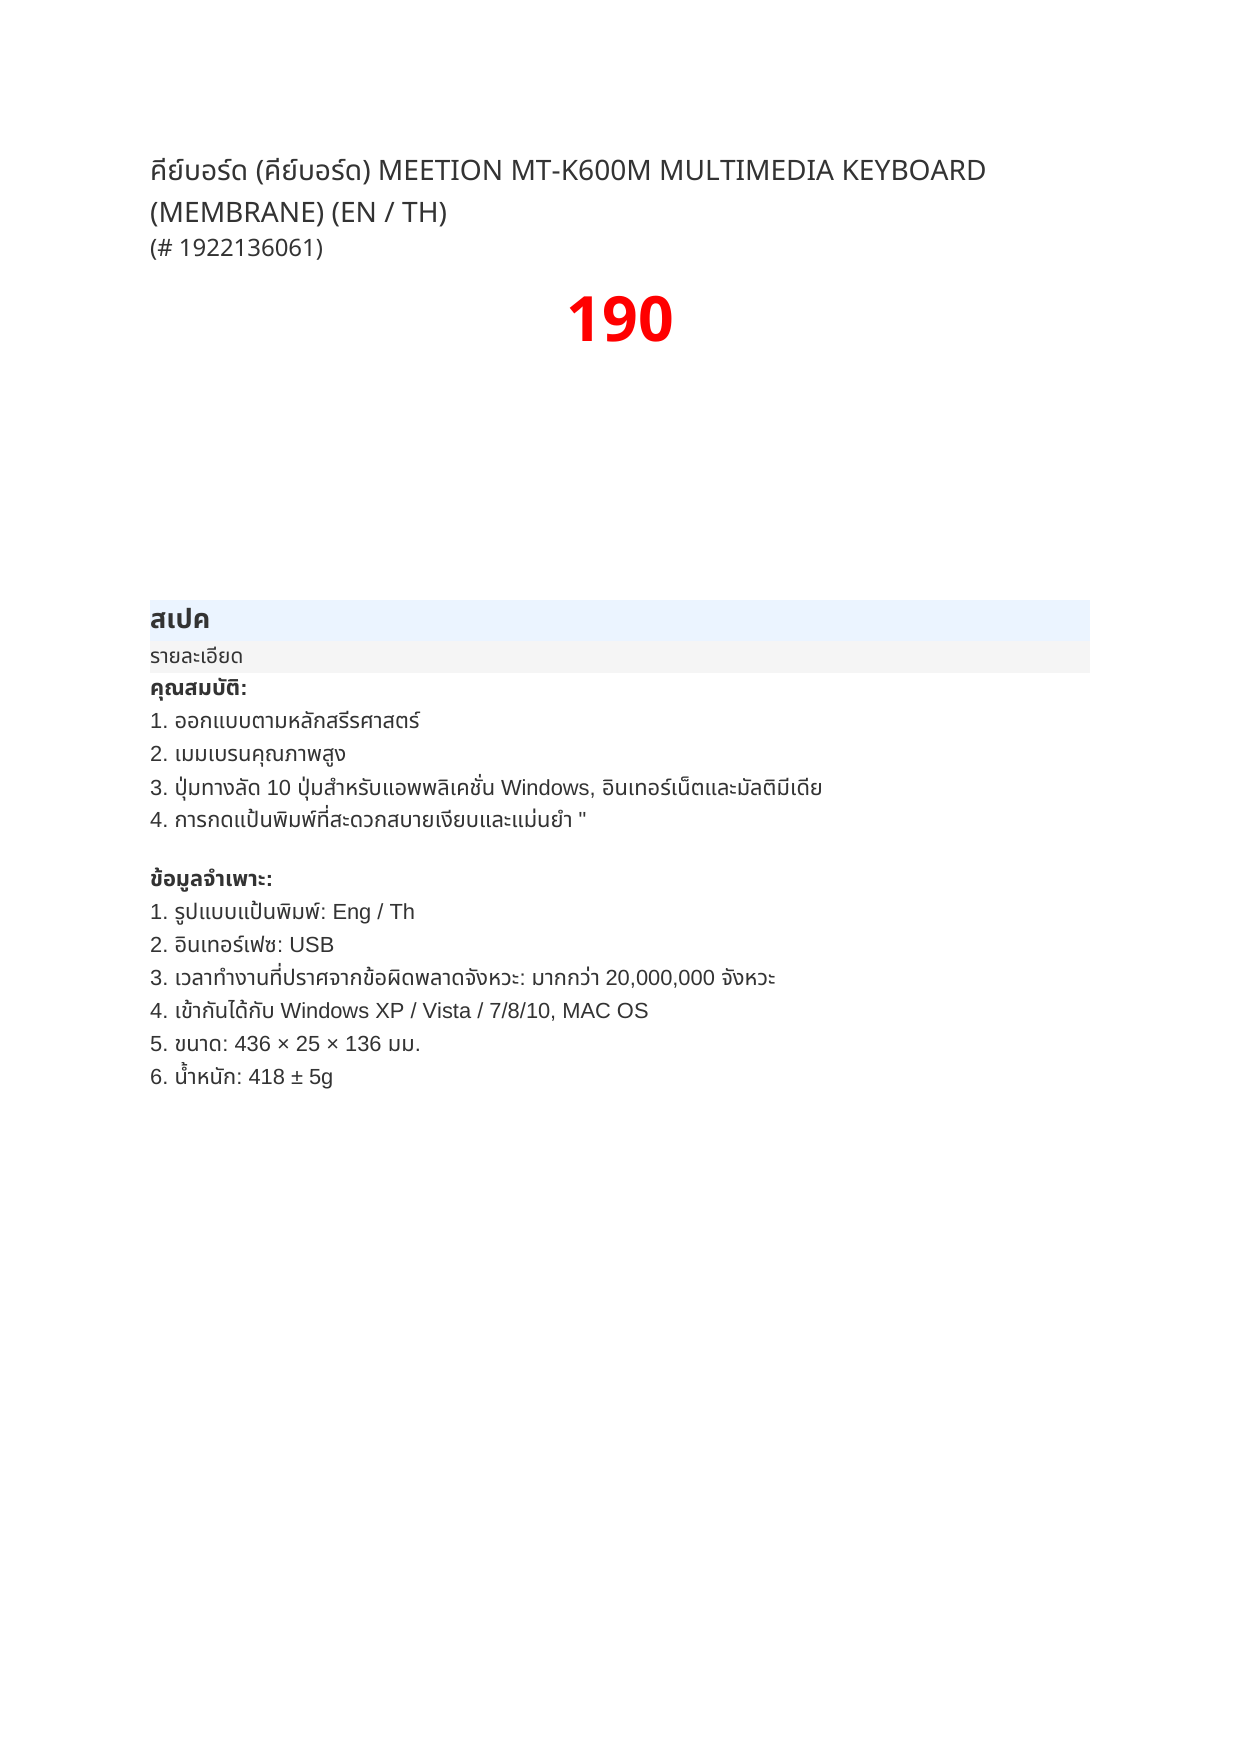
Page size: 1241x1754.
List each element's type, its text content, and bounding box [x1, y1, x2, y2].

text 190 [150, 274, 1090, 360]
text คุณสมบัติ: 1. ออกแบบตามหลักสรีรศาสตร์ 2. เมมเบรนคุณภาพสูง 3. ปุ่มทางลัด 10 ปุ่มสำหรับแอพพลิเคชั่น Windows, อินเทอร์เน็ตและมัลติมีเดีย 4. การกดแป้นพิมพ์ที่สะดวกสบายเงียบและแม่นยำ " ข้อมูลจำเพาะ: 1. รูปแบบแป้นพิมพ์: Eng / Th 2. อินเทอร์เฟซ: USB 3. เวลาทำงานที่ปราศจากข้อผิดพลาดจังหวะ: มากกว่า 20,000,000 จังหวะ 4. เข้ากันได้กับ Windows XP / Vista / 7/8/10, MAC OS 5. ขนาด: 436 × 25 × 136 มม. 6. น้ำหนัก: 418 ± 5g [150, 673, 1090, 1094]
text สเปค [150, 600, 1090, 641]
subtitle คีย์บอร์ด (คีย์บอร์ด) MEETION MT-K600M MULTIMEDIA KEYBOARD (MEMBRANE) (EN / TH) (# 1922136061) [150, 150, 1090, 264]
text รายละเอียด [150, 641, 1090, 673]
